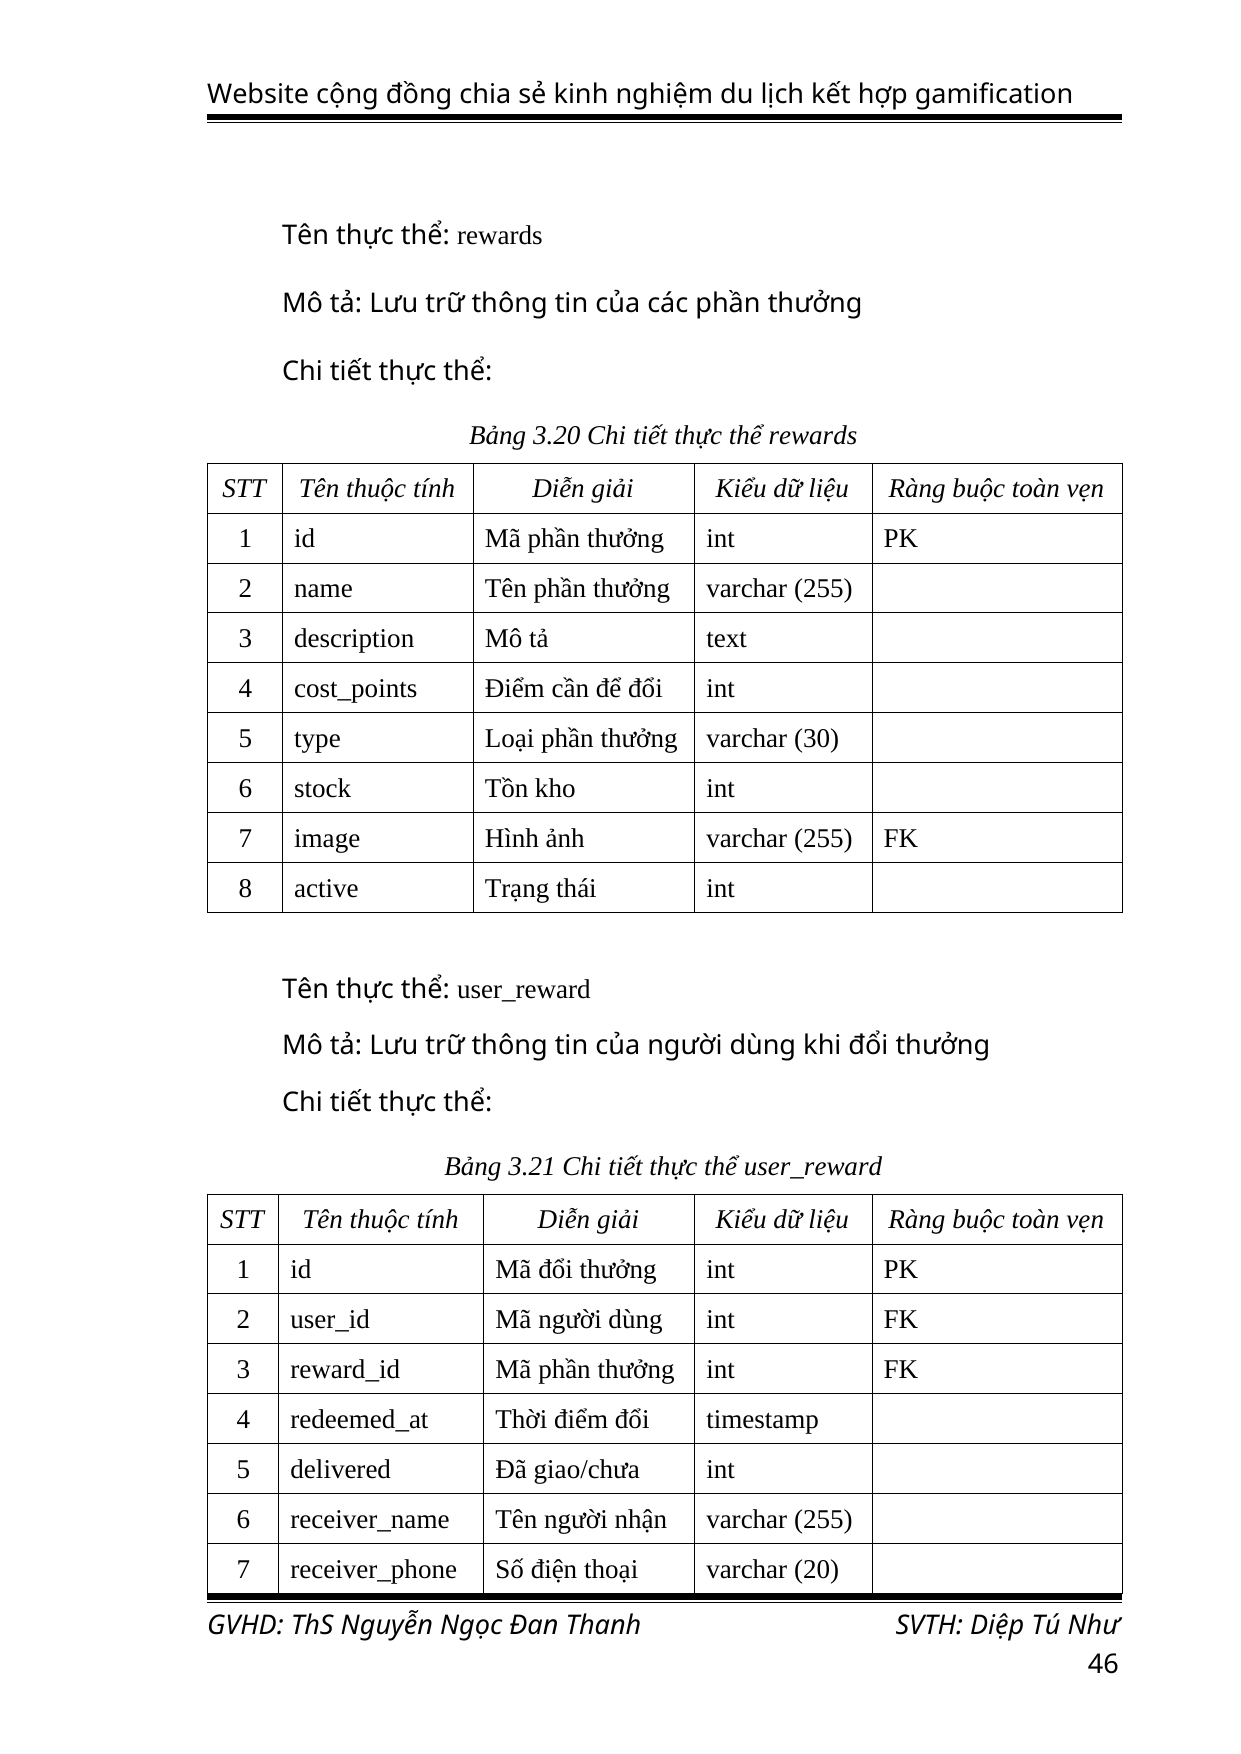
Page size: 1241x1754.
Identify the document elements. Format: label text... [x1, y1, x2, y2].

text Bảng 3.21 Chi tiết thực thể user_reward [207, 1150, 1122, 1181]
text Tên thực thể: user_reward [207, 969, 1122, 1006]
table_cell 6 [208, 763, 282, 812]
table_cell Đã giao/chưa [484, 1444, 694, 1493]
table_cell 1 [208, 1245, 278, 1293]
table_cell 1 [208, 514, 282, 562]
text Tên thực thể: rewards [207, 216, 1122, 252]
table_cell int [695, 514, 872, 562]
table_header STT [208, 464, 282, 512]
table_cell Tên phần thưởng [474, 564, 694, 612]
table_cell Thời điểm đổi [484, 1394, 694, 1443]
table_cell redeemed_at [279, 1394, 483, 1443]
table_cell 7 [208, 813, 282, 862]
table_cell int [695, 1344, 872, 1393]
table_cell Mã người dùng [484, 1294, 694, 1343]
table_cell int [695, 763, 872, 812]
table_cell Mã đổi thưởng [484, 1245, 694, 1293]
table_cell type [283, 713, 473, 762]
table_cell receiver_phone [279, 1544, 483, 1593]
table_cell Trạng thái [474, 863, 694, 912]
table_cell name [283, 564, 473, 612]
table_cell varchar (255) [695, 564, 872, 612]
table_cell stock [283, 763, 473, 812]
table_cell [873, 863, 1122, 912]
table_cell Tên người nhận [484, 1494, 694, 1543]
table_cell [873, 1494, 1122, 1543]
table_cell 5 [208, 1444, 278, 1493]
table_cell user_id [279, 1294, 483, 1343]
table_cell Mô tả [474, 613, 694, 662]
table_cell reward_id [279, 1344, 483, 1393]
table_cell [873, 564, 1122, 612]
table_cell delivered [279, 1444, 483, 1493]
table_cell PK [873, 1245, 1122, 1293]
table_cell cost_points [283, 663, 473, 712]
table_cell varchar (255) [695, 813, 872, 862]
table_cell id [283, 514, 473, 562]
table_header Kiểu dữ liệu [695, 1195, 872, 1243]
table_cell [873, 613, 1122, 662]
table_header Kiểu dữ liệu [695, 464, 872, 512]
table_cell FK [873, 1294, 1122, 1343]
table_header STT [208, 1195, 278, 1243]
table_header Diễn giải [484, 1195, 694, 1243]
text Bảng 3.20 Chi tiết thực thể rewards [207, 419, 1122, 450]
table_cell [873, 663, 1122, 712]
table_cell Loại phần thưởng [474, 713, 694, 762]
table_cell Mã phần thưởng [484, 1344, 694, 1393]
table_cell 7 [208, 1544, 278, 1593]
text Chi tiết thực thể: [207, 1082, 1122, 1119]
table_cell 3 [208, 613, 282, 662]
table_cell [873, 763, 1122, 812]
table_cell int [695, 663, 872, 712]
table_cell 3 [208, 1344, 278, 1393]
text Mô tả: Lưu trữ thông tin của người dùng khi đổi thưởng [207, 1026, 1122, 1062]
text Chi tiết thực thể: [207, 351, 1122, 388]
table_cell [873, 1544, 1122, 1593]
text Mô tả: Lưu trữ thông tin của các phần thưởng [207, 283, 1122, 320]
table_cell int [695, 1294, 872, 1343]
table_cell [873, 713, 1122, 762]
table_cell 8 [208, 863, 282, 912]
table_cell 5 [208, 713, 282, 762]
table_cell varchar (255) [695, 1494, 872, 1543]
table_cell text [695, 613, 872, 662]
table_header Tên thuộc tính [283, 464, 473, 512]
table_cell varchar (30) [695, 713, 872, 762]
table_cell Mã phần thưởng [474, 514, 694, 562]
table_header Diễn giải [474, 464, 694, 512]
table_cell PK [873, 514, 1122, 562]
table_cell Tồn kho [474, 763, 694, 812]
table_cell 2 [208, 564, 282, 612]
table_cell 4 [208, 1394, 278, 1443]
table_cell Số điện thoại [484, 1544, 694, 1593]
table_header Ràng buộc toàn vẹn [873, 1195, 1122, 1243]
table_cell image [283, 813, 473, 862]
table_cell timestamp [695, 1394, 872, 1443]
table_cell description [283, 613, 473, 662]
table_cell 4 [208, 663, 282, 712]
table_cell receiver_name [279, 1494, 483, 1543]
table_cell 2 [208, 1294, 278, 1343]
table_cell [873, 1394, 1122, 1443]
table_cell Điểm cần để đổi [474, 663, 694, 712]
table_cell [873, 1444, 1122, 1493]
table_cell active [283, 863, 473, 912]
table_cell Hình ảnh [474, 813, 694, 862]
table_cell int [695, 1444, 872, 1493]
table_cell FK [873, 1344, 1122, 1393]
table_cell 6 [208, 1494, 278, 1543]
table_header Tên thuộc tính [279, 1195, 483, 1243]
table_header Ràng buộc toàn vẹn [873, 464, 1122, 512]
table_cell id [279, 1245, 483, 1293]
table_cell varchar (20) [695, 1544, 872, 1593]
table_cell int [695, 1245, 872, 1293]
table_cell FK [873, 813, 1122, 862]
table_cell int [695, 863, 872, 912]
